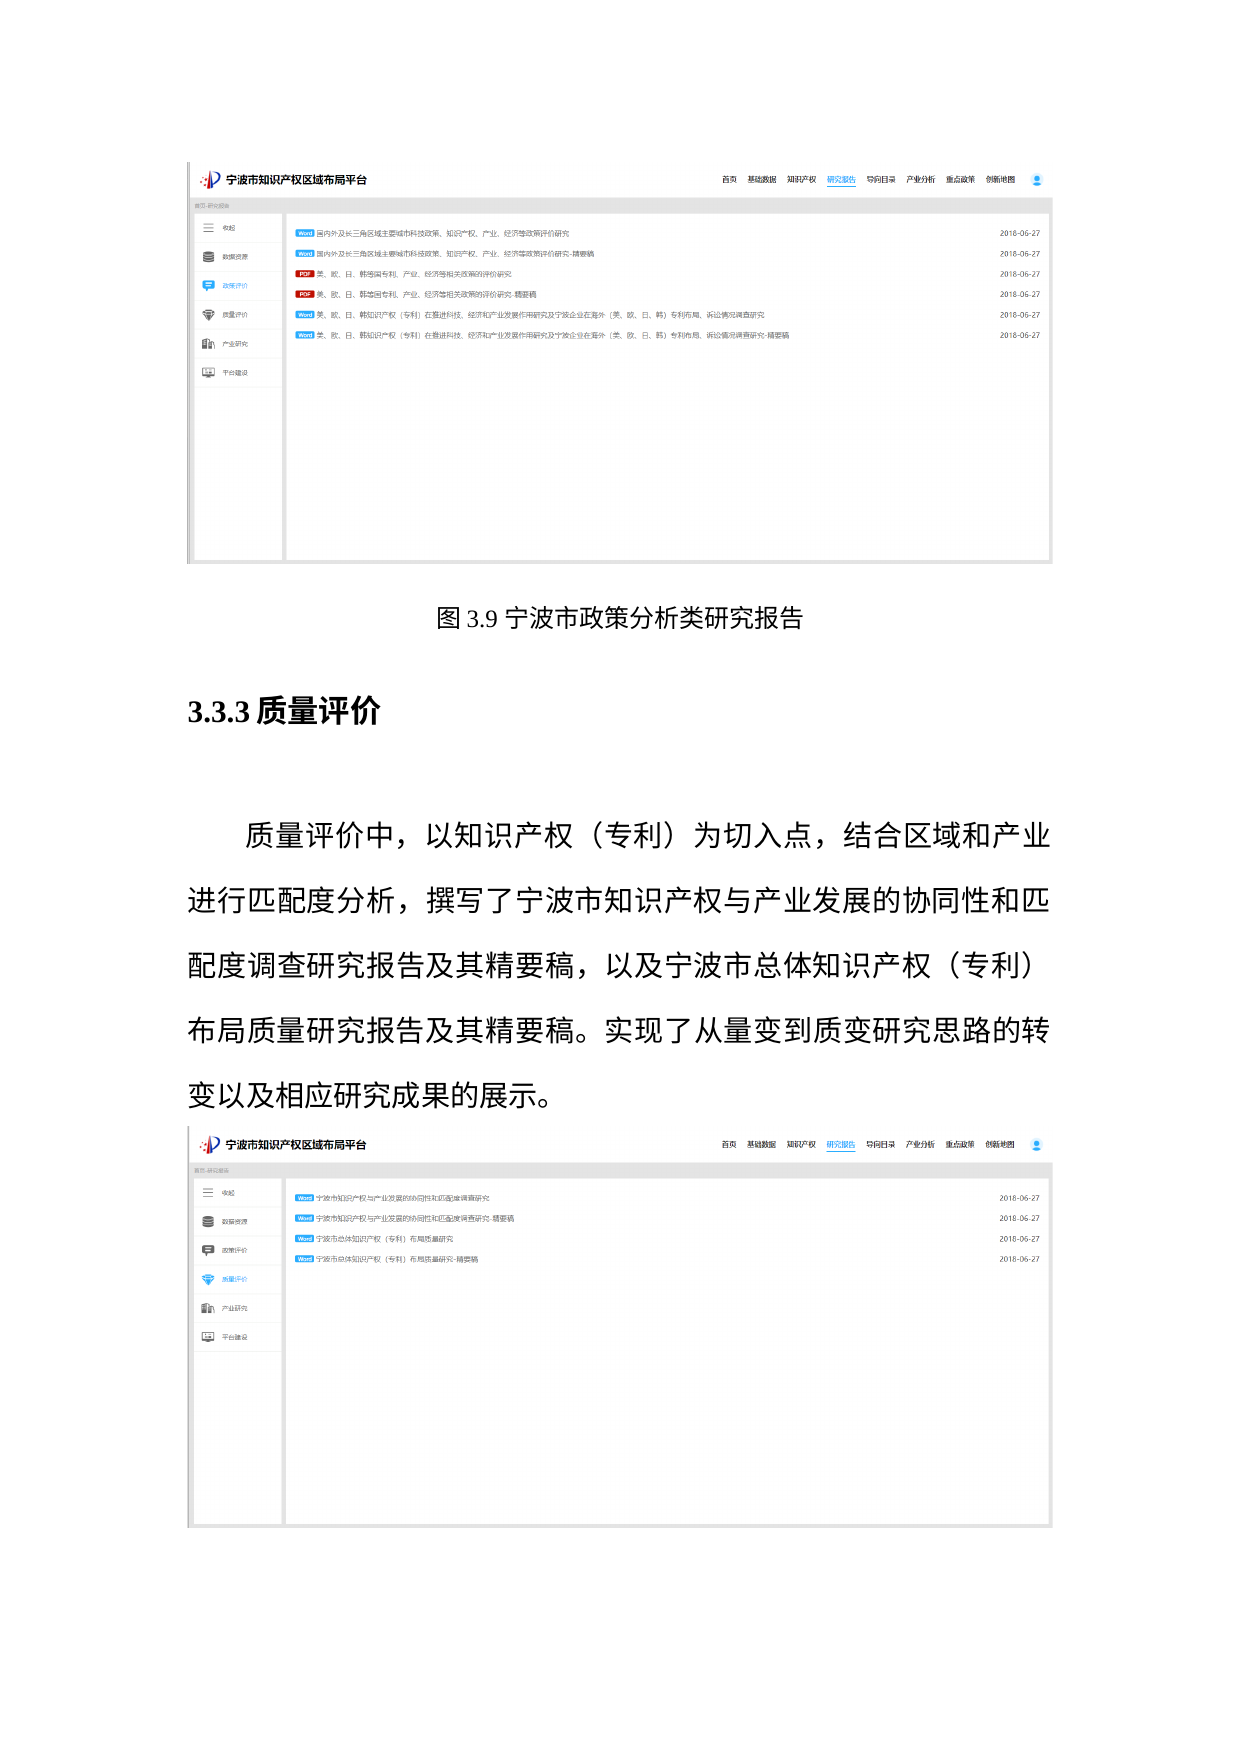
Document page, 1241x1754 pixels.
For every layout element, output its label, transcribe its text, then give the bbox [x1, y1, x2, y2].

picture [187, 162, 1053, 564]
picture [187, 1126, 1053, 1528]
text 图3.9 宁波市政策分析类研究报告 [187, 584, 1053, 649]
subtitle 3.3.3质量评价 [187, 677, 1053, 742]
text 质量评价中，以知识产权（专利）为切入点，结合区域和产业进行匹配度分析，撰写了宁波市知识产权与产业发展的协同性和匹配度调查研究报告及其精要稿，以及宁波市总体知识产权（专利）布局质量研究报告及其精要稿。实现了从量变到质变研究思路的转变以及相应研究成果的展示。 [187, 802, 1053, 1126]
